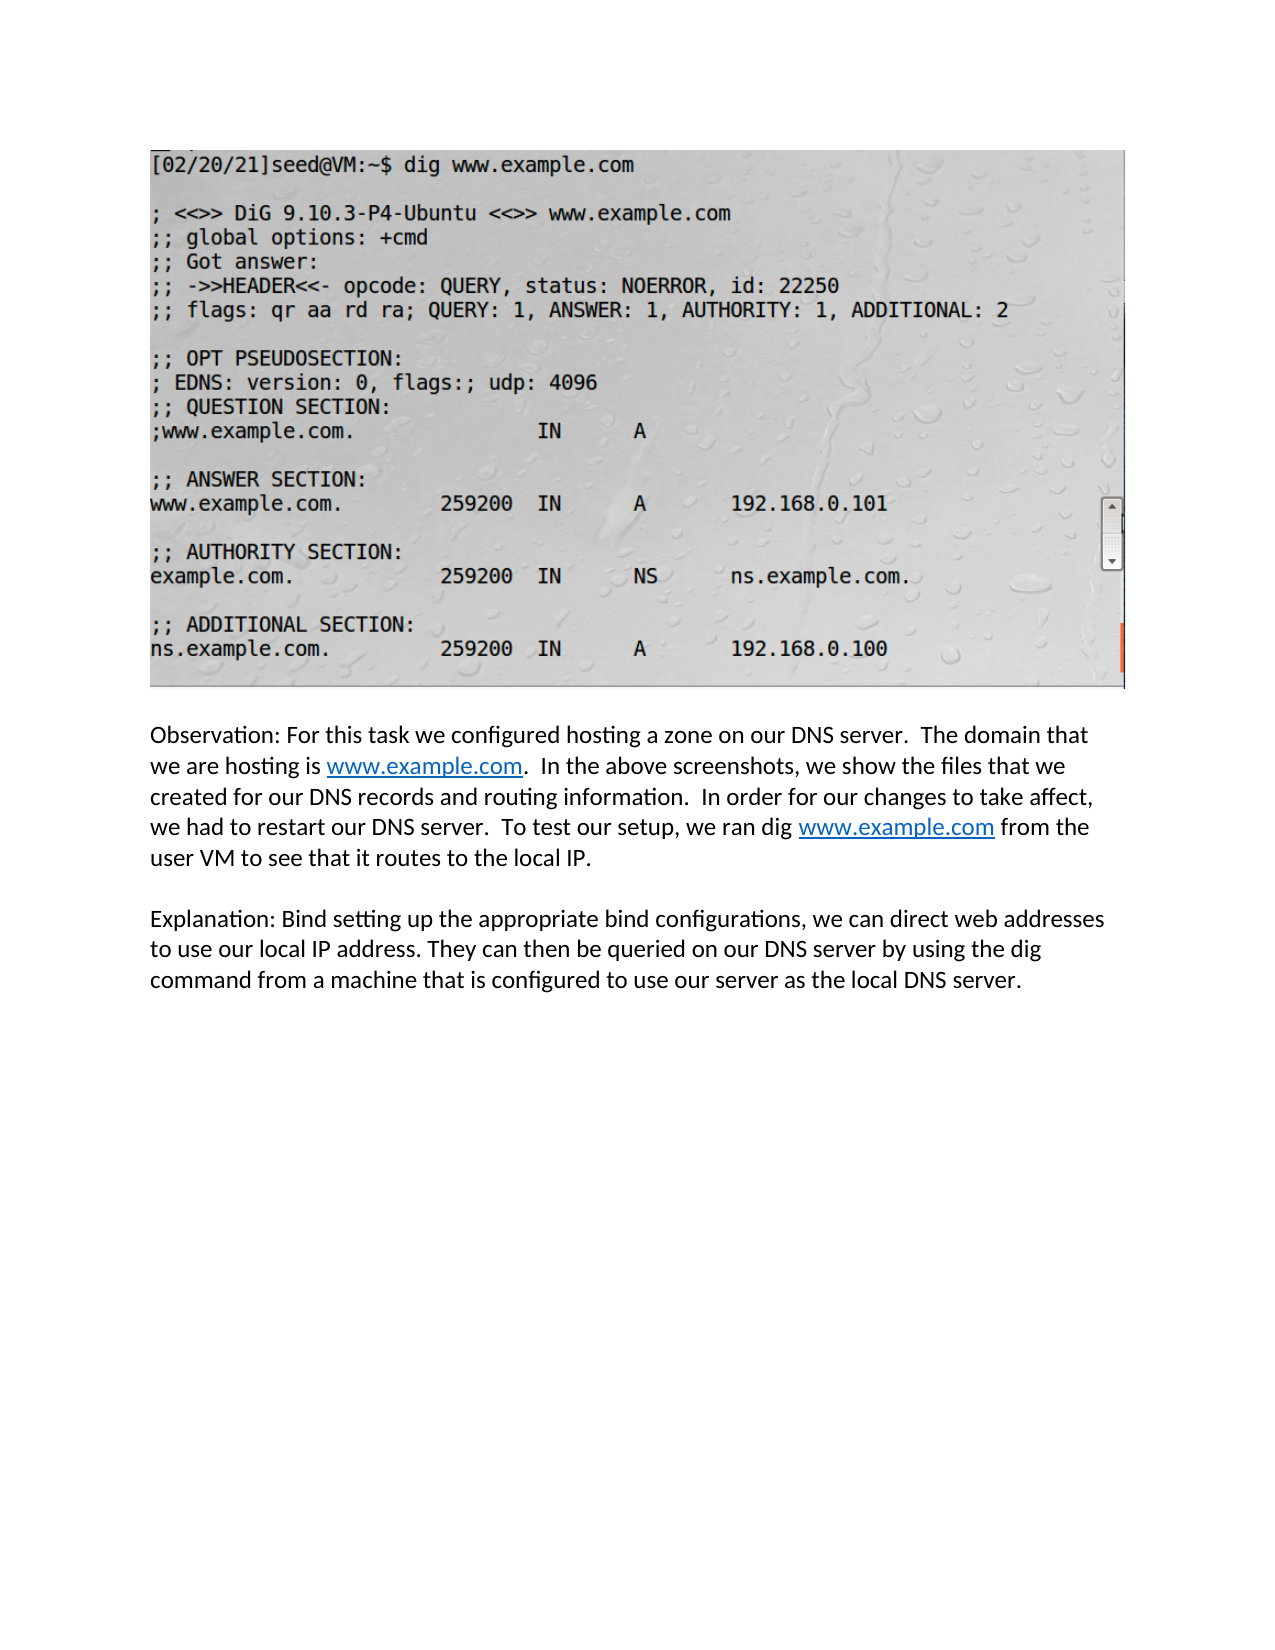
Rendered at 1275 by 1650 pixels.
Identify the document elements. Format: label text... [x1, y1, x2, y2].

picture [150, 150, 1125, 689]
text Explanation: Bind setting up the appropriate bind configurations, we can direct web addresses to use our local IP address. They can then be queried on our DNS server by using the dig command from a machine that is configured to use our server as the local DNS server. [150, 903, 1125, 994]
text Observation: For this task we configured hosting a zone on our DNS server. The domain that we are hosting is www.example.com. In the above screenshots, we show the files that we created for our DNS records and routing information. In order for our changes to take affect, we had to restart our DNS server. To test our setup, we ran dig www.example.com from the user VM to see that it routes to the local IP. [150, 719, 1125, 872]
